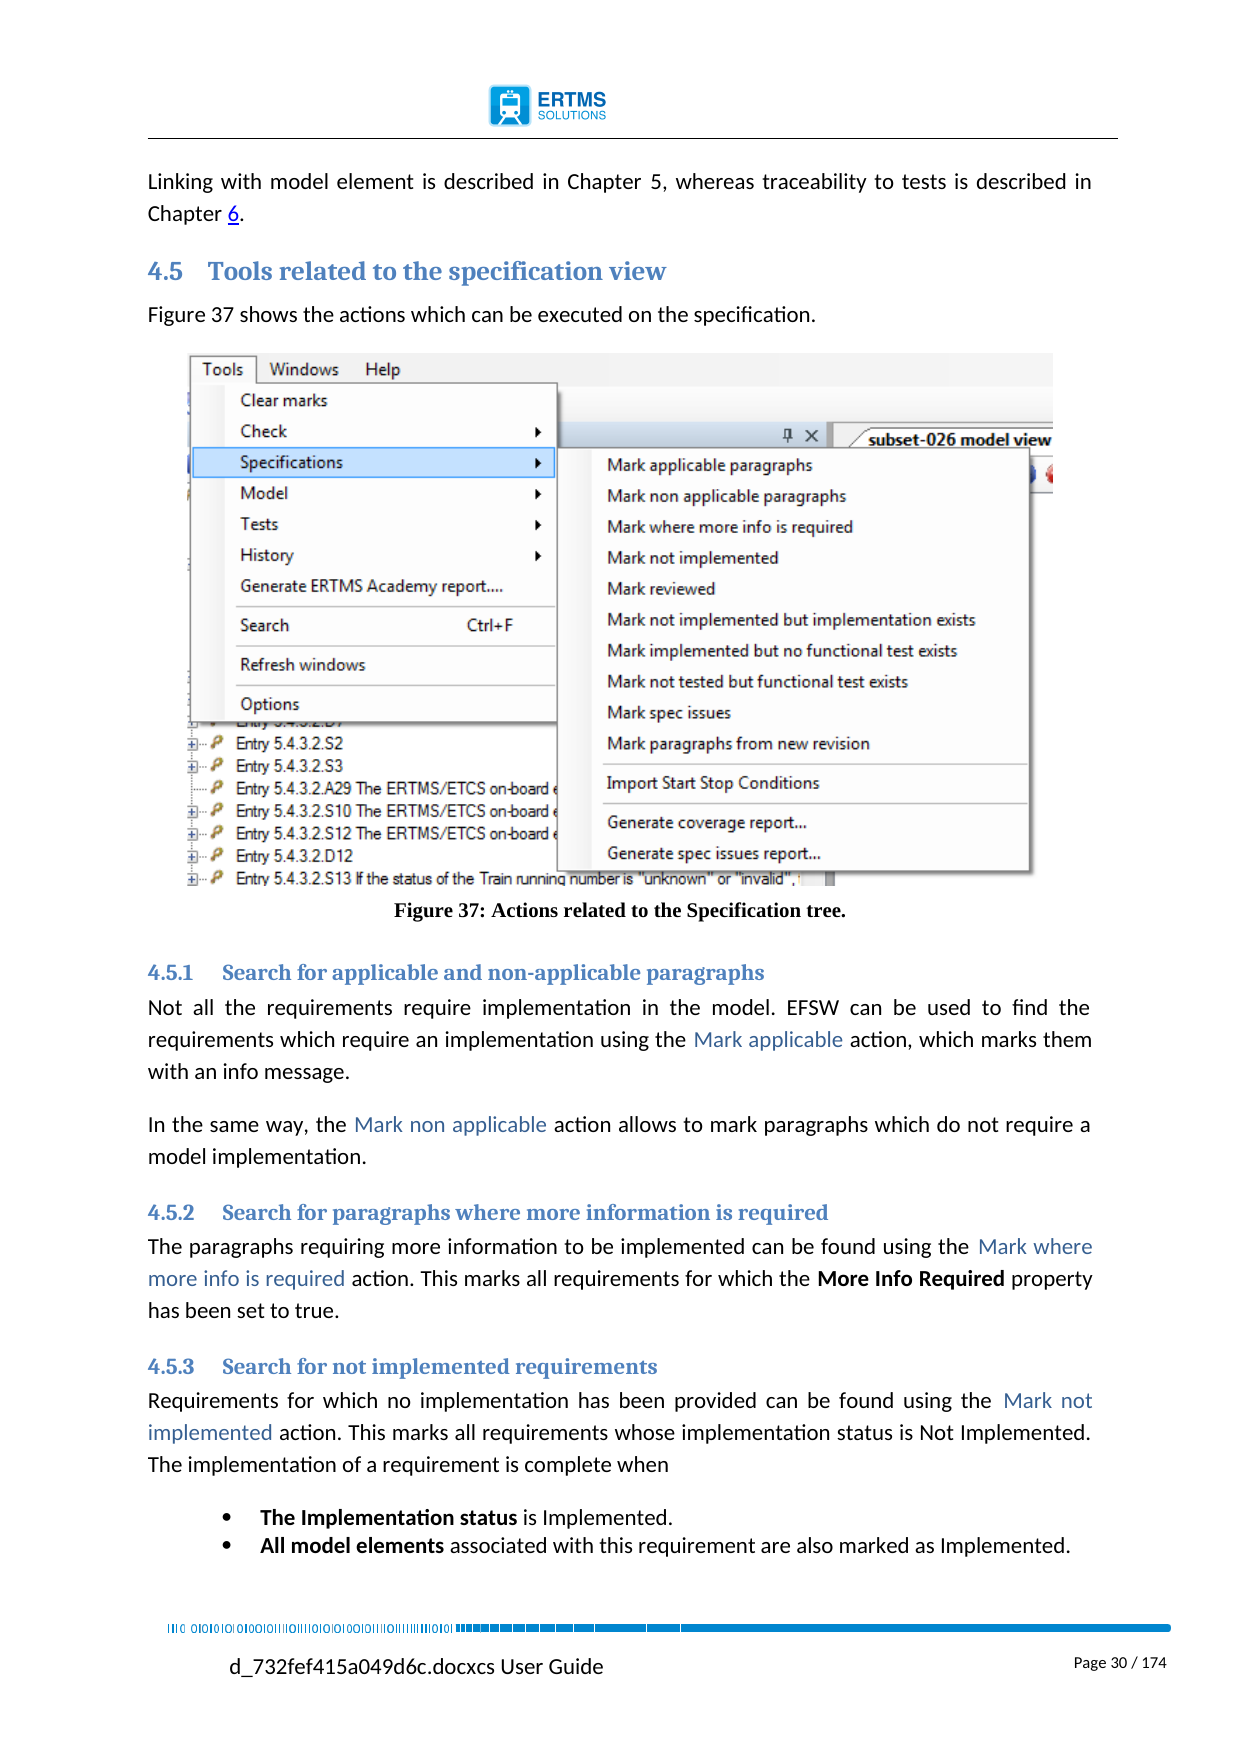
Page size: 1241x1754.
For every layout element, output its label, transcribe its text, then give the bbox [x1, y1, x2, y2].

text Not all the requirements require implementation in the model. EFSW can be used to find the requirements which require an implementation using the Mark applicable action, which marks them with an info message. [148, 993, 1093, 1085]
subtitle Search for applicable and non-applicable paragraphs [148, 960, 1093, 986]
subtitle Search for not implemented requirements [148, 1353, 1093, 1380]
picture [187, 353, 1053, 886]
subtitle Search for paragraphs where more information is required [148, 1199, 1093, 1226]
text Figure 37 shows the actions which can be executed on the specification. [148, 300, 1093, 328]
subtitle Tools related to the specification view [148, 256, 1093, 288]
picture [477, 73, 617, 138]
list All model elements associated with this requirement are also marked as Implemented. [223, 1532, 1093, 1559]
text Figure 37: Actions related to the Specification tree. [148, 898, 1093, 922]
list The Implementation status is Implemented. [223, 1503, 1093, 1532]
text Requirements for which no implementation has been provided can be found using the Mark not implemented action. This marks all requirements whose implementation status is Not Implemented. The implementation of a requirement is complete when [148, 1386, 1093, 1478]
picture [167, 1624, 1171, 1633]
text Linking with model element is described in Chapter 5, whereas traceability to tests is described in Chapter 6. [148, 167, 1093, 227]
text In the same way, the Mark non applicable action allows to mark paragraphs which do not require a model implementation. [148, 1110, 1093, 1170]
text The paragraphs requiring more information to be implemented can be found using the Mark where more info is required action. This marks all requirements for which the More Info Required property has been set to true. [148, 1232, 1093, 1324]
